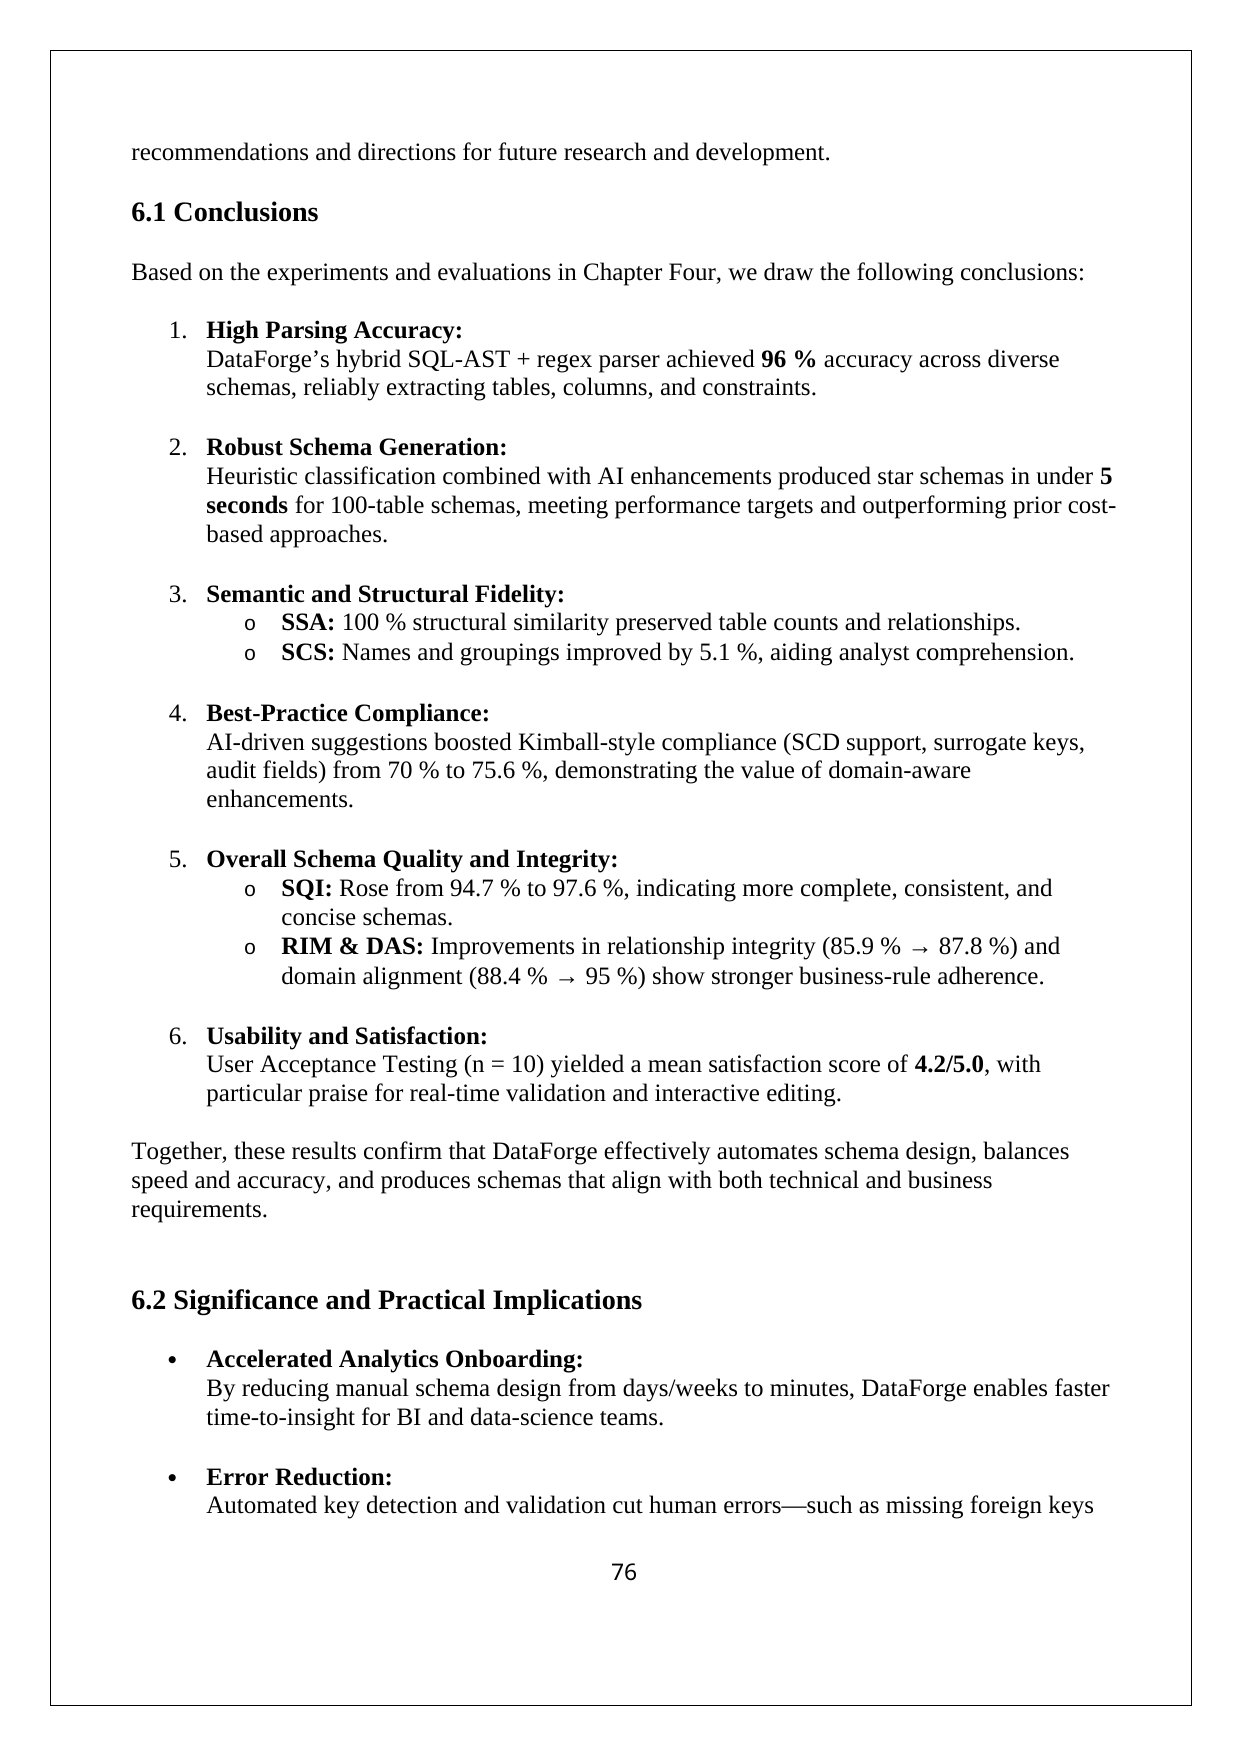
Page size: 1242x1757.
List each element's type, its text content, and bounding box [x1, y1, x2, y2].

list Accelerated Analytics Onboarding: By reducing manual schema design from days/weeks to minutes, DataForge enables faster time-to-insight for BI and data-science teams. [169, 1344, 1117, 1462]
list Semantic and Structural Fidelity: [169, 579, 1117, 607]
list RIM & DAS: Improvements in relationship integrity (85.9 % → 87.8 %) and domain alignment (88.4 % → 95 %) show stronger business-rule adherence. [244, 931, 1117, 1021]
list SQI: Rose from 94.7 % to 97.6 %, indicating more complete, consistent, and concise schemas. [244, 873, 1117, 931]
list SCS: Names and groupings improved by 5.1 %, aiding analyst comprehension. [244, 637, 1117, 698]
list SSA: 100 % structural similarity preserved table counts and relationships. [244, 607, 1117, 637]
list Overall Schema Quality and Integrity: [169, 844, 1117, 873]
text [131, 137, 1117, 166]
subtitle 6.2 Significance and Practical Implications [131, 1283, 1117, 1315]
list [169, 1462, 1117, 1519]
text Based on the experiments and evaluations in Chapter Four, we draw the following conclusions: [131, 257, 1117, 286]
text Together, these results confirm that DataForge effectively automates schema design, balances speed and accuracy, and produces schemas that align with both technical and business requirements. [131, 1136, 1117, 1254]
list Robust Schema Generation: Heuristic classification combined with AI enhancements produced star schemas in under 5 seconds for 100-table schemas, meeting performance targets and outperforming prior cost-based approaches. [169, 432, 1117, 579]
list Best-Practice Compliance: AI-driven suggestions boosted Kimball-style compliance (SCD support, surrogate keys, audit fields) from 70 % to 75.6 %, demonstrating the value of domain-aware enhancements. [169, 698, 1117, 844]
list Usability and Satisfaction: User Acceptance Testing (n = 10) yielded a mean satisfaction score of 4.2/5.0, with particular praise for real-time validation and interactive editing. [169, 1021, 1117, 1107]
subtitle 6.1 Conclusions [131, 195, 1117, 228]
list High Parsing Accuracy: DataForge’s hybrid SQL‐AST + regex parser achieved 96 % accuracy across diverse schemas, reliably extracting tables, columns, and constraints. [169, 315, 1117, 432]
